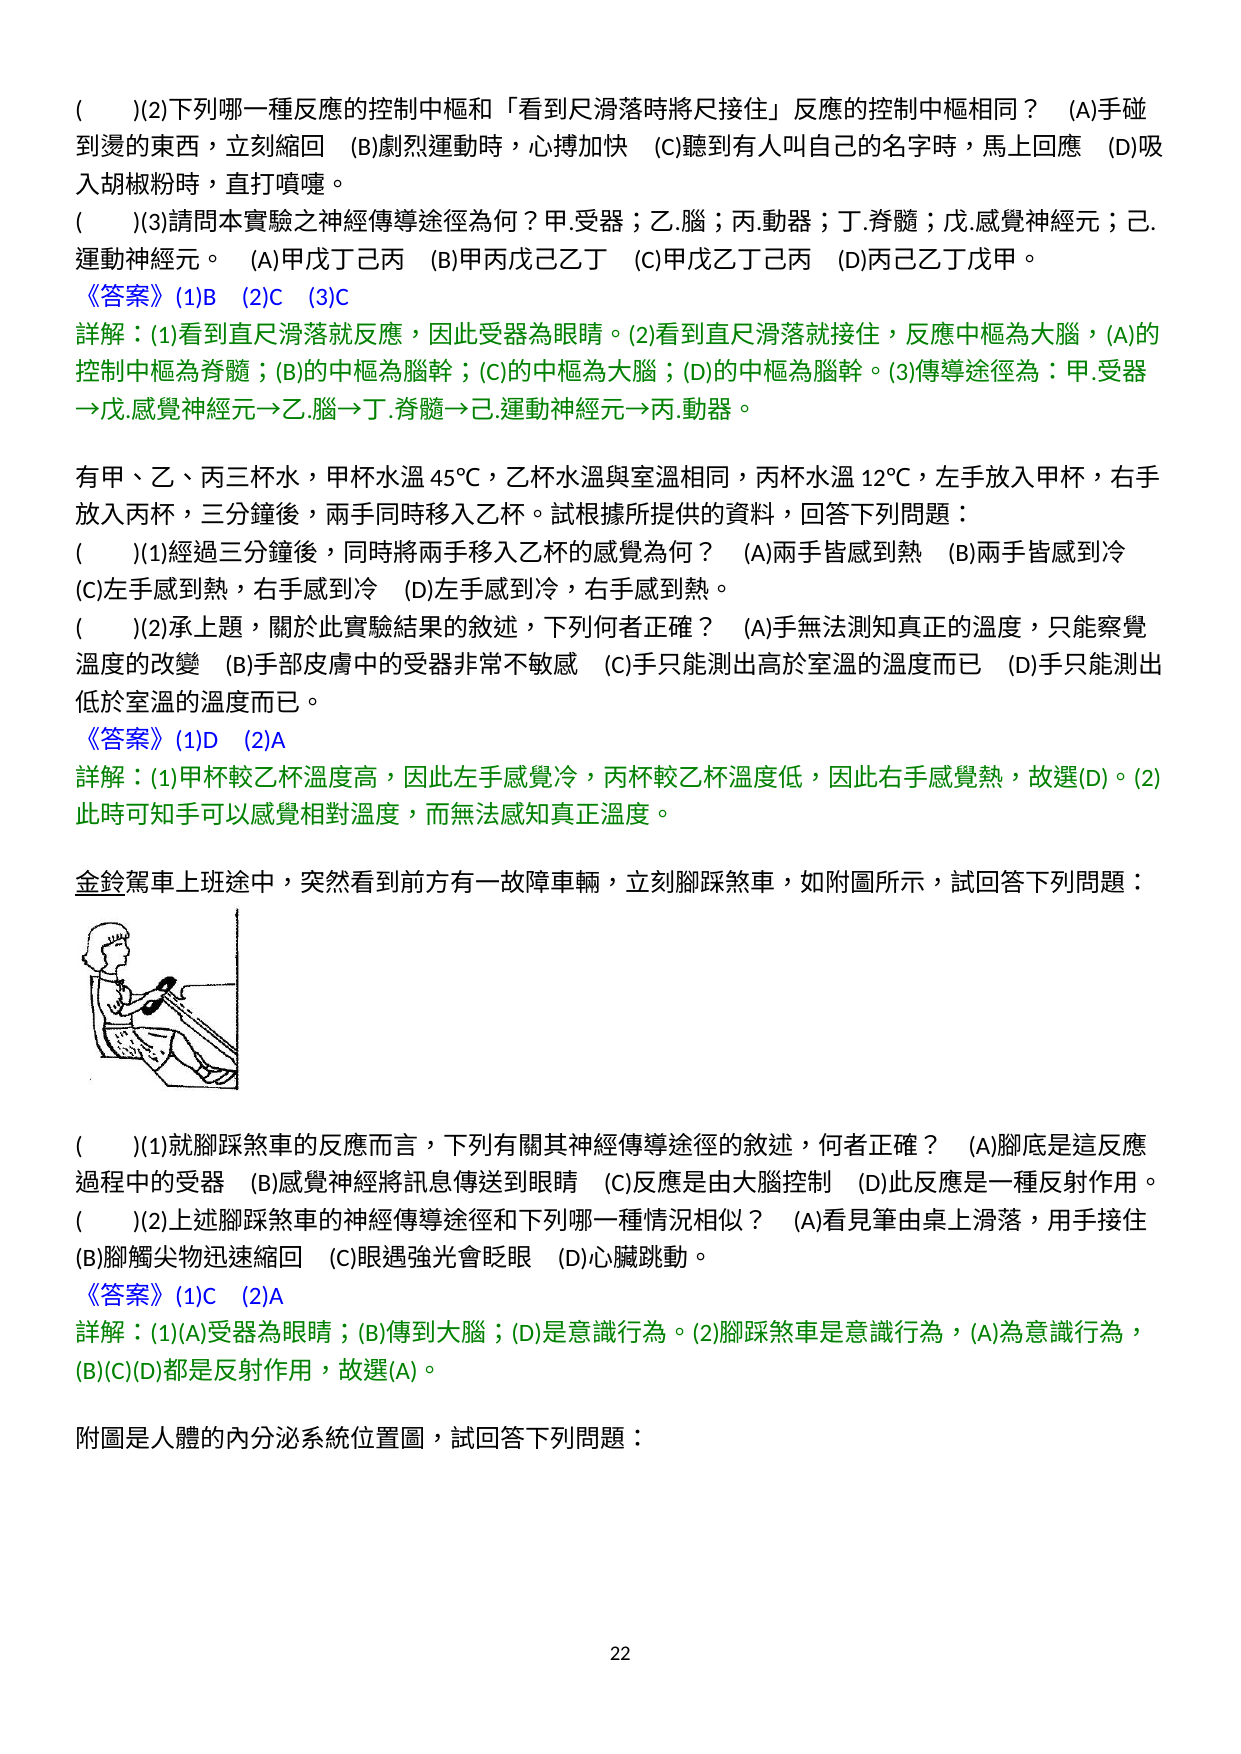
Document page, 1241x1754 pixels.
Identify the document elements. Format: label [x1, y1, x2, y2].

picture [75, 899, 251, 1103]
